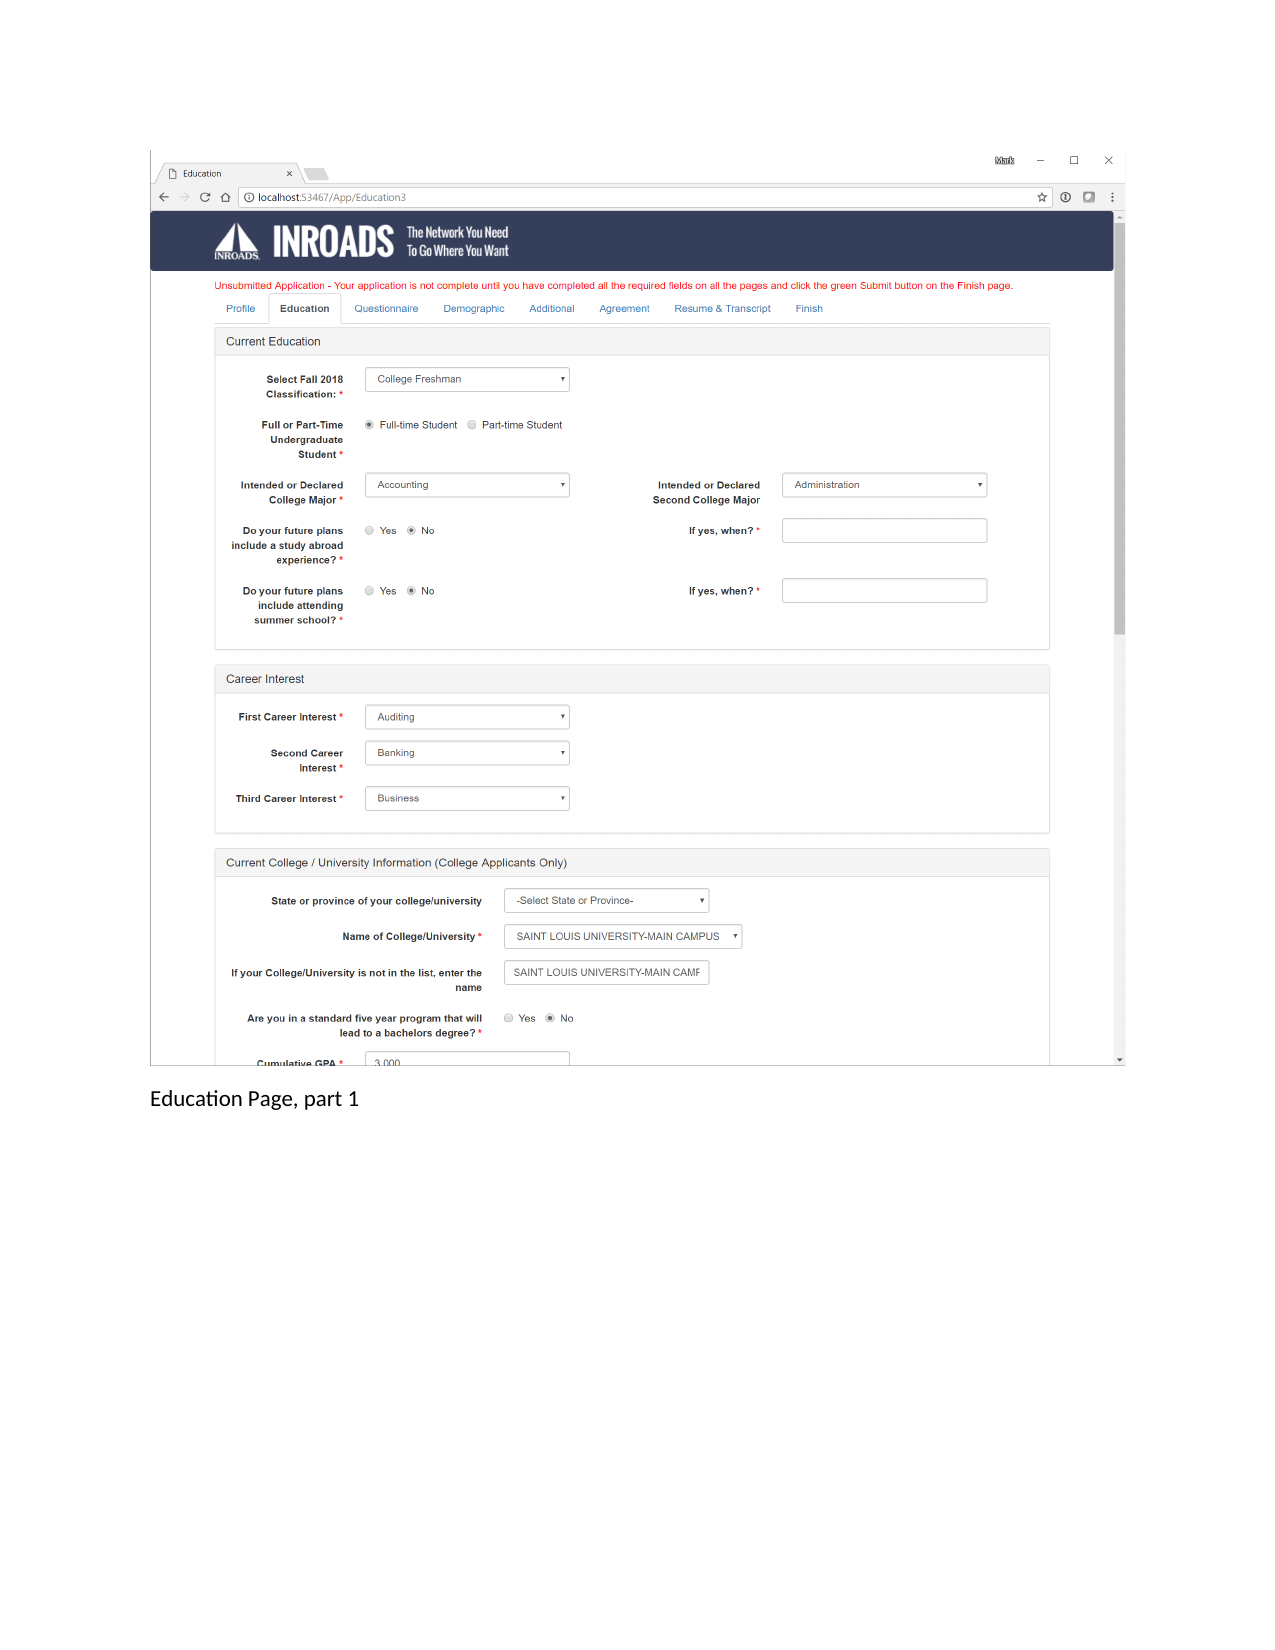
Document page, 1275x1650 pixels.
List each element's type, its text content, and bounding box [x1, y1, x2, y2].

picture [150, 150, 1125, 1066]
text Education Page, part 1 [150, 1084, 1125, 1112]
